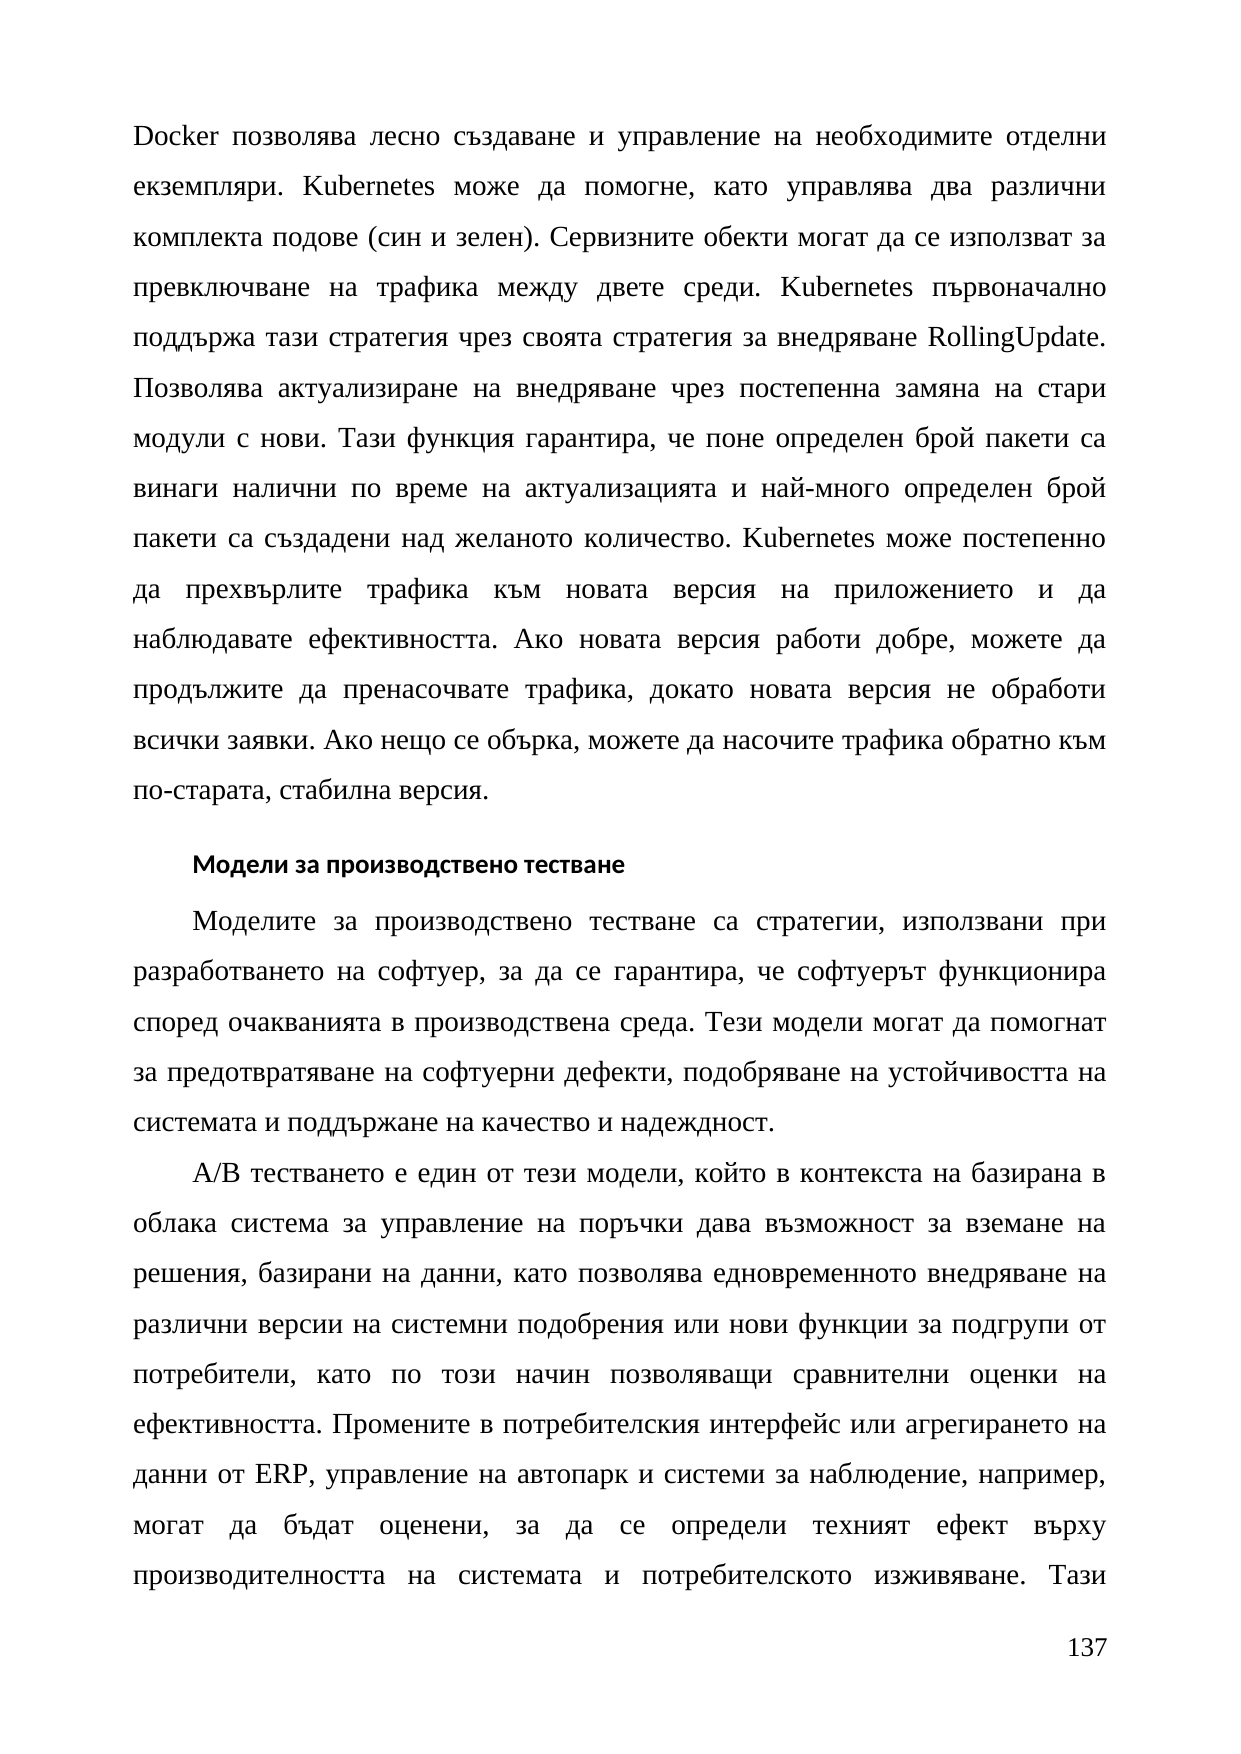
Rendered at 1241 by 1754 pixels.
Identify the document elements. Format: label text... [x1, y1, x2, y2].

subtitle Модели за производствено тестване [133, 847, 1107, 881]
text Моделите за производствено тестване са стратегии, използвани при разработването на софтуер, за да се гарантира, че софтуерът функционира според очакванията в производствена среда. Тези модели могат да помогнат за предотвратяване на софтуерни дефекти, подобряване на устойчивостта на системата и поддържане на качество и надеждност. [133, 903, 1107, 1138]
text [133, 1155, 1107, 1591]
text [133, 118, 1107, 806]
